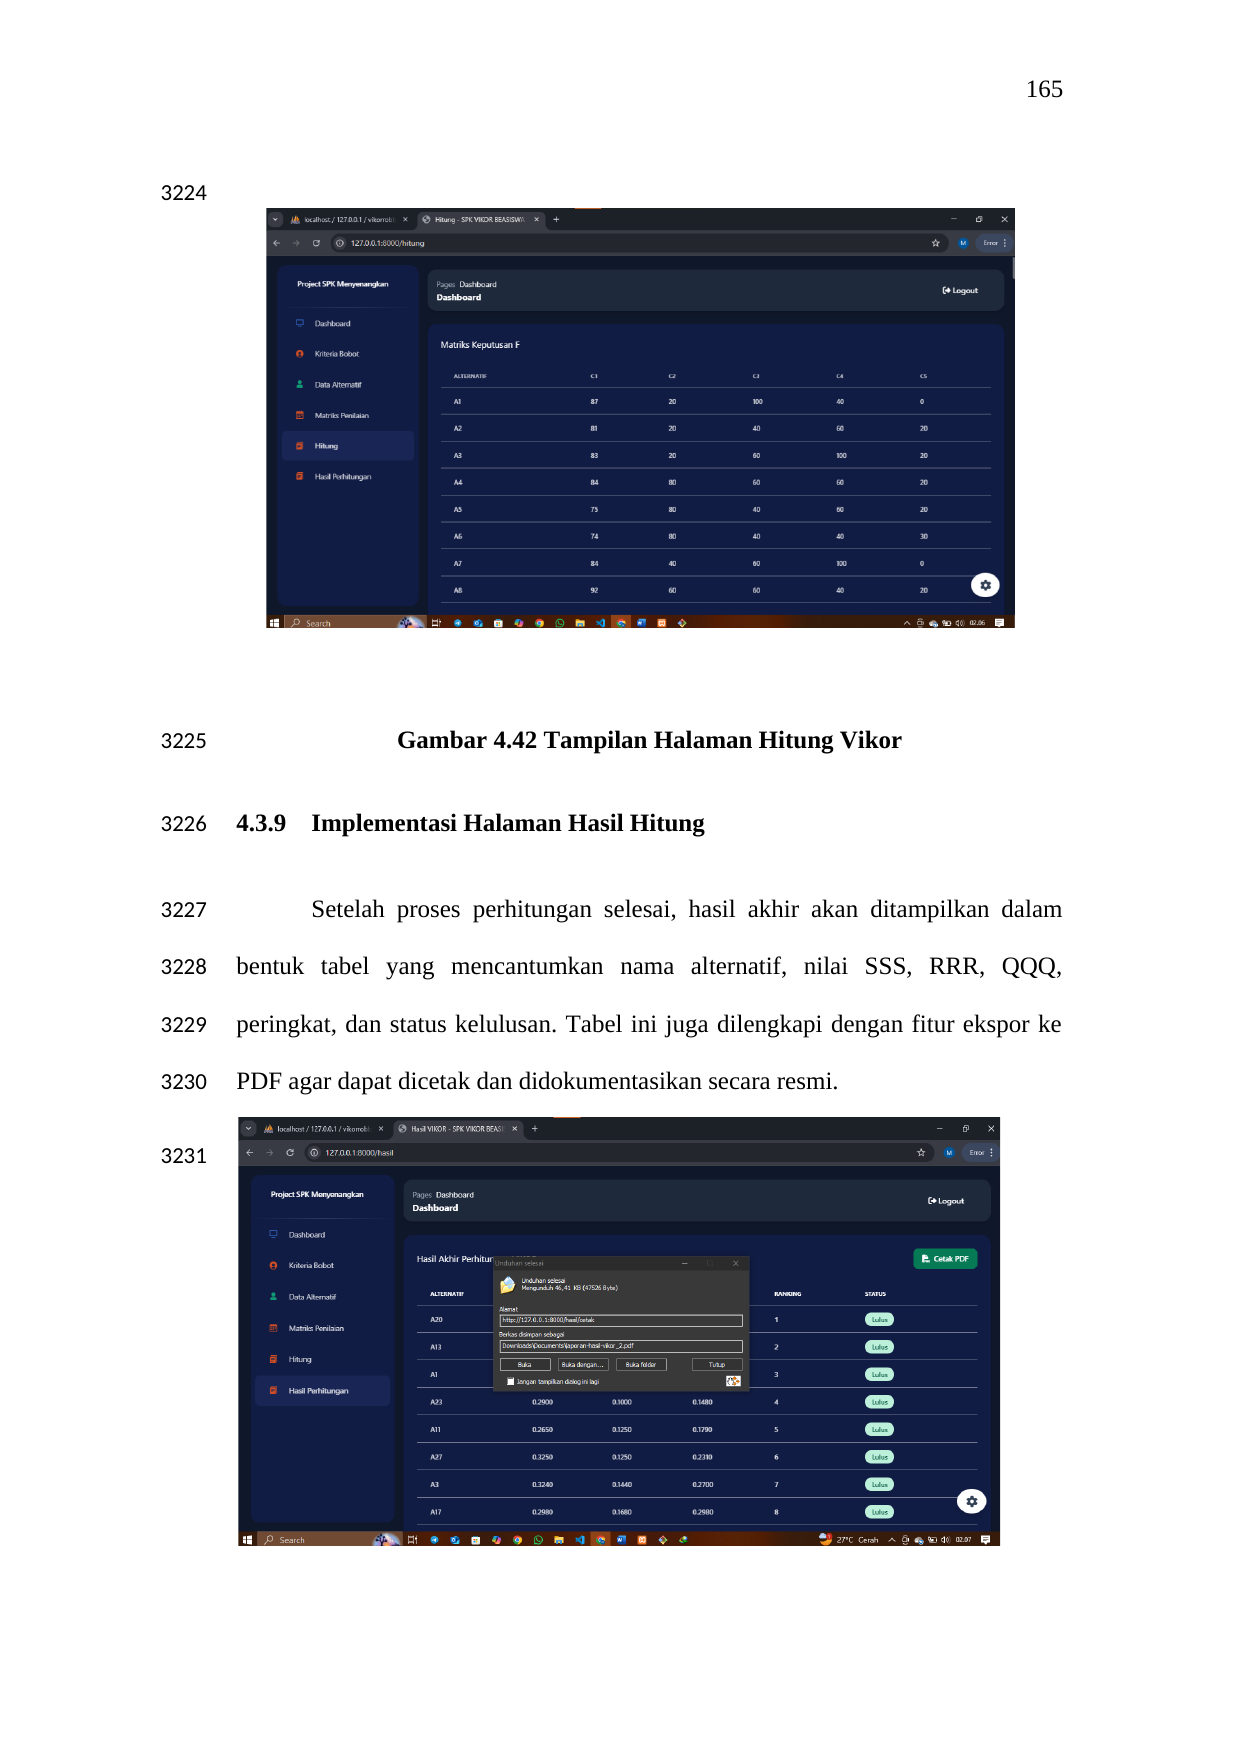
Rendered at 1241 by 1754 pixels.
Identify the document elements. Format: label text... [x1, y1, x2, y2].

picture [237, 1117, 1000, 1546]
text Setelah proses perhitungan selesai, hasil akhir akan ditampilkan dalam bentuk tabel yang mencantumkan nama alternatif, nilai SSS, RRR, QQQ, peringkat, dan status kelulusan. Tabel ini juga dilengkapi dengan fitur ekspor ke PDF agar dapat dicetak dan didokumentasikan secara resmi. [236, 894, 1063, 1095]
subtitle Implementasi Halaman Hasil Hitung [236, 808, 1063, 836]
picture [265, 208, 1014, 627]
